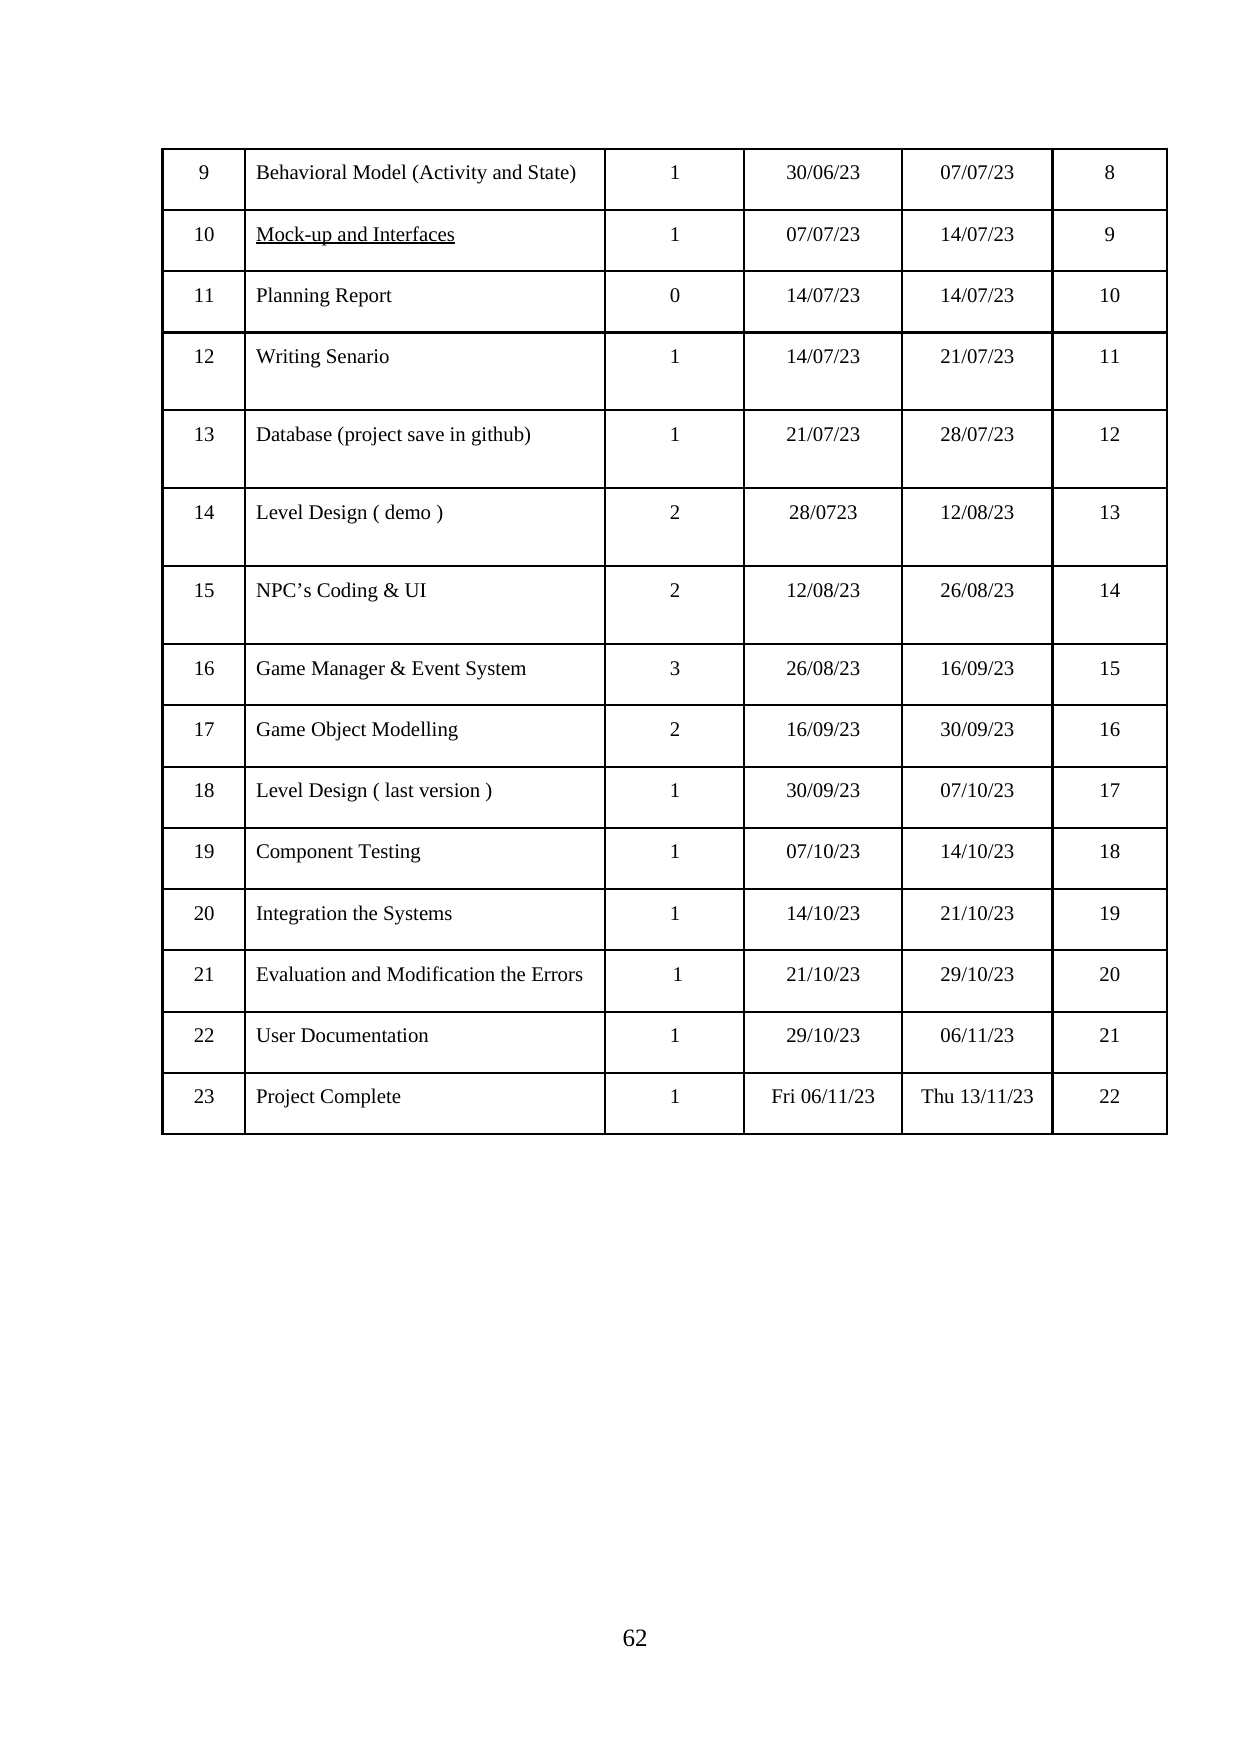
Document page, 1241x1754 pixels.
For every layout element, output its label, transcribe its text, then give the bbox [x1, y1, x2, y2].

table_cell Thu 13/11/23 [903, 1074, 1051, 1133]
table_cell 14/10/23 [745, 890, 901, 949]
table_cell 2 [606, 706, 743, 766]
table_cell 07/07/23 [745, 211, 901, 270]
table_cell 14 [1054, 567, 1166, 643]
table_cell 30/09/23 [903, 706, 1051, 766]
table_cell Component Testing [246, 829, 604, 888]
table_cell Behavioral Model (Activity and State) [246, 150, 604, 209]
table_cell 21/07/23 [903, 334, 1051, 409]
table_cell 2 [606, 489, 743, 565]
table_cell 21/07/23 [745, 411, 901, 487]
table_cell 13 [1054, 489, 1166, 565]
table_cell 21 [164, 951, 244, 1011]
table_cell 22 [164, 1013, 244, 1072]
table_cell Project Complete [246, 1074, 604, 1133]
table_cell 16/09/23 [745, 706, 901, 766]
table_cell 06/11/23 [903, 1013, 1051, 1072]
table_cell 21 [1054, 1013, 1166, 1072]
table_cell 18 [164, 768, 244, 827]
table_cell 29/10/23 [745, 1013, 901, 1072]
table_cell 14/07/23 [745, 334, 901, 409]
table_cell 07/10/23 [903, 768, 1051, 827]
table_cell 26/08/23 [745, 645, 901, 704]
table_cell 10 [1054, 272, 1166, 331]
table_cell 13 [164, 411, 244, 487]
table_cell 1 [606, 334, 743, 409]
table_cell 1 [606, 1074, 743, 1133]
table_cell 9 [164, 150, 244, 209]
table_cell 16 [1054, 706, 1166, 766]
table_cell 21/10/23 [745, 951, 901, 1011]
table_cell 07/10/23 [745, 829, 901, 888]
table_cell 1 [606, 1013, 743, 1072]
table_cell 26/08/23 [903, 567, 1051, 643]
table_cell Database (project save in github) [246, 411, 604, 487]
table_cell 30/09/23 [745, 768, 901, 827]
table_cell 20 [164, 890, 244, 949]
table_cell 1 [606, 411, 743, 487]
table_cell Writing Senario [246, 334, 604, 409]
table_cell 14/10/23 [903, 829, 1051, 888]
table_cell 1 [606, 150, 743, 209]
table_cell 28/0723 [745, 489, 901, 565]
table_cell 18 [1054, 829, 1166, 888]
table_cell 28/07/23 [903, 411, 1051, 487]
table_cell 12 [1054, 411, 1166, 487]
table_cell 15 [164, 567, 244, 643]
table_cell Mock-up and Interfaces [246, 211, 604, 270]
table_cell 12 [164, 334, 244, 409]
table_cell Fri 06/11/23 [745, 1074, 901, 1133]
table_cell 8 [1054, 150, 1166, 209]
table_cell 1 [606, 768, 743, 827]
table_cell 19 [164, 829, 244, 888]
table_cell 1 [606, 890, 743, 949]
table_cell Level Design ( demo ) [246, 489, 604, 565]
table_cell 0 [606, 272, 743, 331]
table_cell User Documentation [246, 1013, 604, 1072]
table_cell 14 [164, 489, 244, 565]
table_cell 29/10/23 [903, 951, 1051, 1011]
table_cell 07/07/23 [903, 150, 1051, 209]
table_cell 11 [164, 272, 244, 331]
table_cell Game Manager & Event System [246, 645, 604, 704]
table_cell 16 [164, 645, 244, 704]
table_cell Integration the Systems [246, 890, 604, 949]
table_cell 12/08/23 [745, 567, 901, 643]
table_cell Game Object Modelling [246, 706, 604, 766]
table_cell 15 [1054, 645, 1166, 704]
table_cell 14/07/23 [903, 272, 1051, 331]
table_cell 3 [606, 645, 743, 704]
table_cell 30/06/23 [745, 150, 901, 209]
table_cell 14/07/23 [745, 272, 901, 331]
table_cell 12/08/23 [903, 489, 1051, 565]
table_cell 23 [164, 1074, 244, 1133]
table_cell 21/10/23 [903, 890, 1051, 949]
table_cell 1 [606, 211, 743, 270]
table_cell 14/07/23 [903, 211, 1051, 270]
table_cell 20 [1054, 951, 1166, 1011]
table_cell NPC’s Coding & UI [246, 567, 604, 643]
table_cell 22 [1054, 1074, 1166, 1133]
table_cell 17 [164, 706, 244, 766]
table_cell 16/09/23 [903, 645, 1051, 704]
table_cell 1 [606, 951, 743, 1011]
table_cell 19 [1054, 890, 1166, 949]
table_cell Evaluation and Modification the Errors [246, 951, 604, 1011]
table_cell 9 [1054, 211, 1166, 270]
table_cell 17 [1054, 768, 1166, 827]
table_cell Level Design ( last version ) [246, 768, 604, 827]
table_cell Planning Report [246, 272, 604, 331]
table_cell 11 [1054, 334, 1166, 409]
table_cell 2 [606, 567, 743, 643]
table_cell 10 [164, 211, 244, 270]
table_cell 1 [606, 829, 743, 888]
